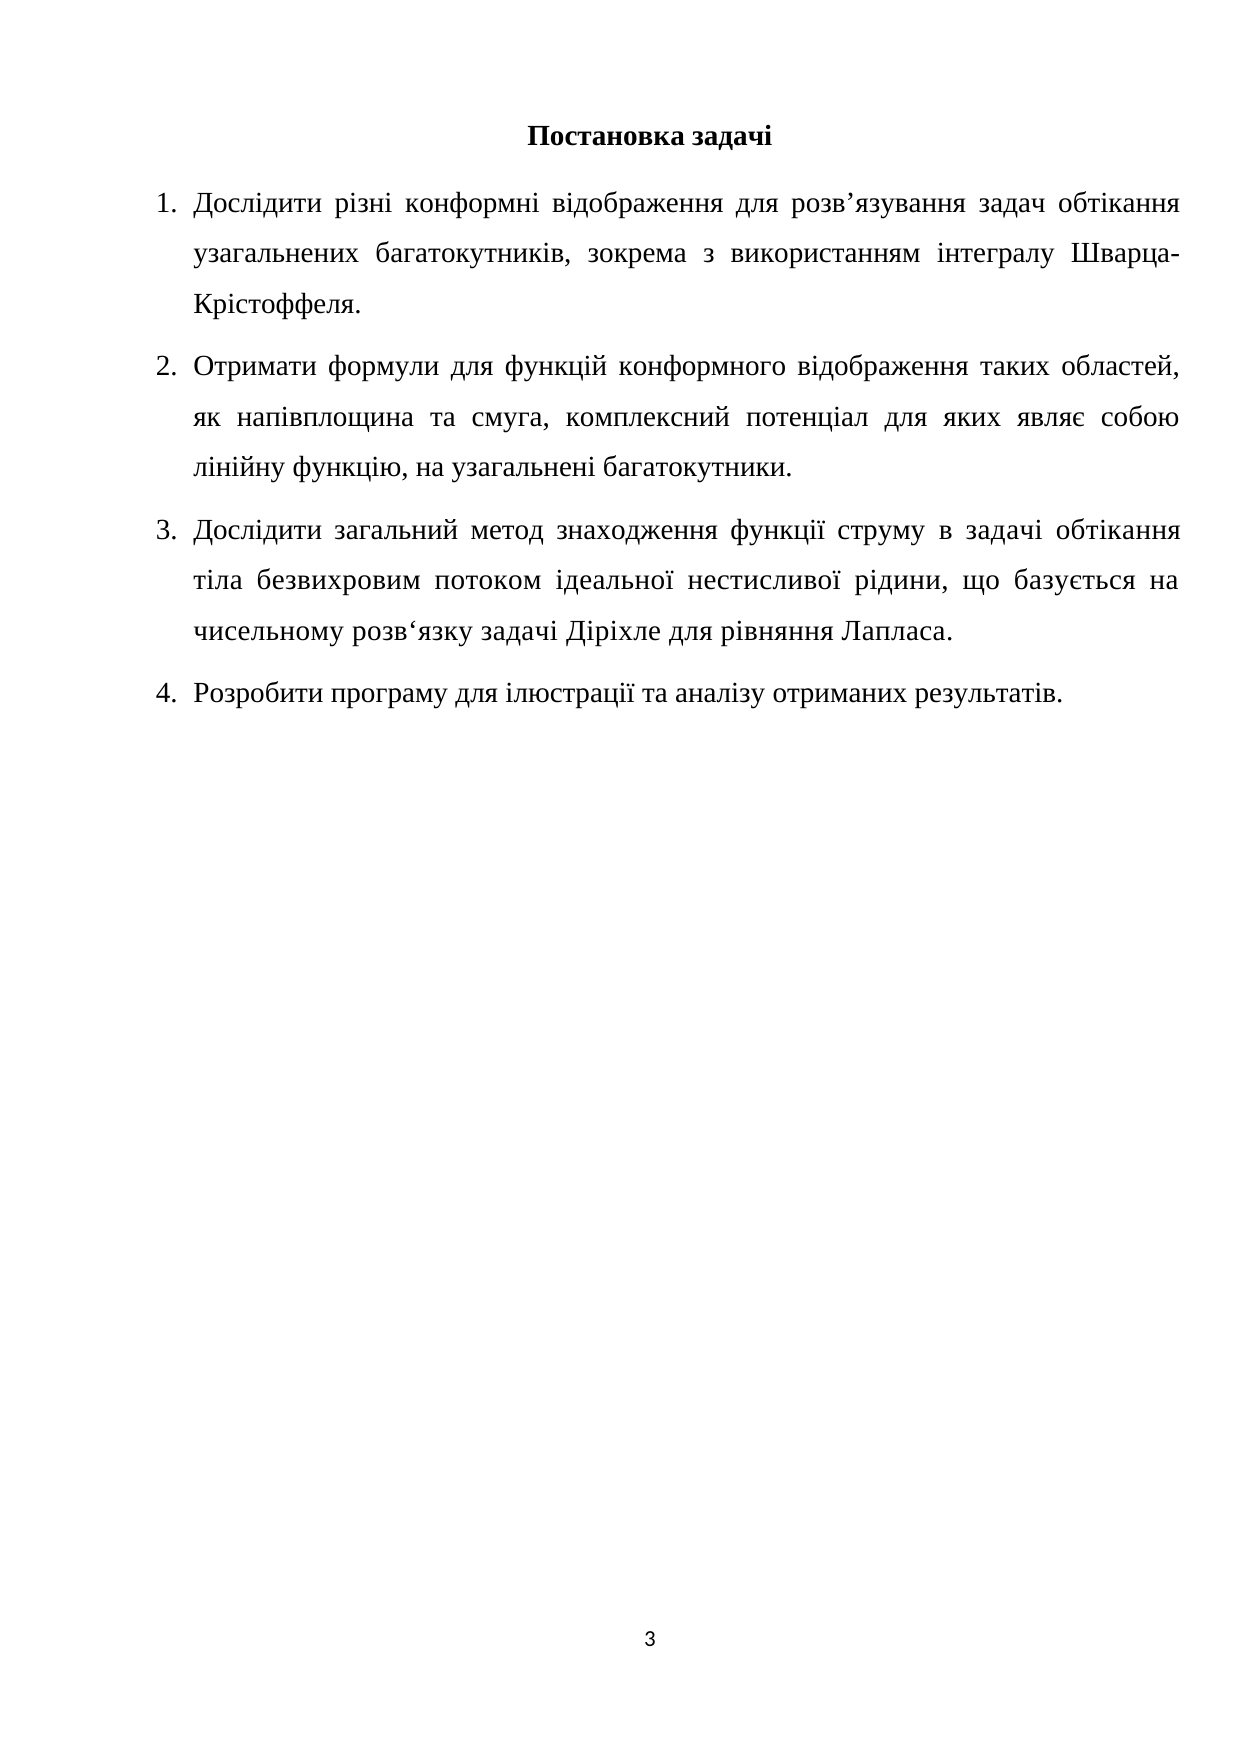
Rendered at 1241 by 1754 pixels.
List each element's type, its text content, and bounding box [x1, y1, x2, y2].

list Отримати формули для функцій конформного відображення таких областей, як напівплощина та смуга, комплексний потенціал для яких являє собою лінійну функцію, на узагальнені багатокутники. [156, 348, 1181, 483]
list Розробити програму для ілюстрації та аналізу отриманих результатів. [156, 675, 1181, 709]
text Постановка задачі [118, 118, 1181, 152]
list Дослідити різні конформні відображення для розв’язування задач обтікання узагальнених багатокутників, зокрема з використанням інтегралу Шварца-Крістоффеля. [156, 185, 1181, 319]
list Дослідити загальний метод знаходження функції струму в задачі обтікання тіла безвихровим потоком ідеальної нестисливої рідини, що базується на чисельному розв‘язку задачі Діріхле для рівняння Лапласа. [156, 512, 1181, 646]
